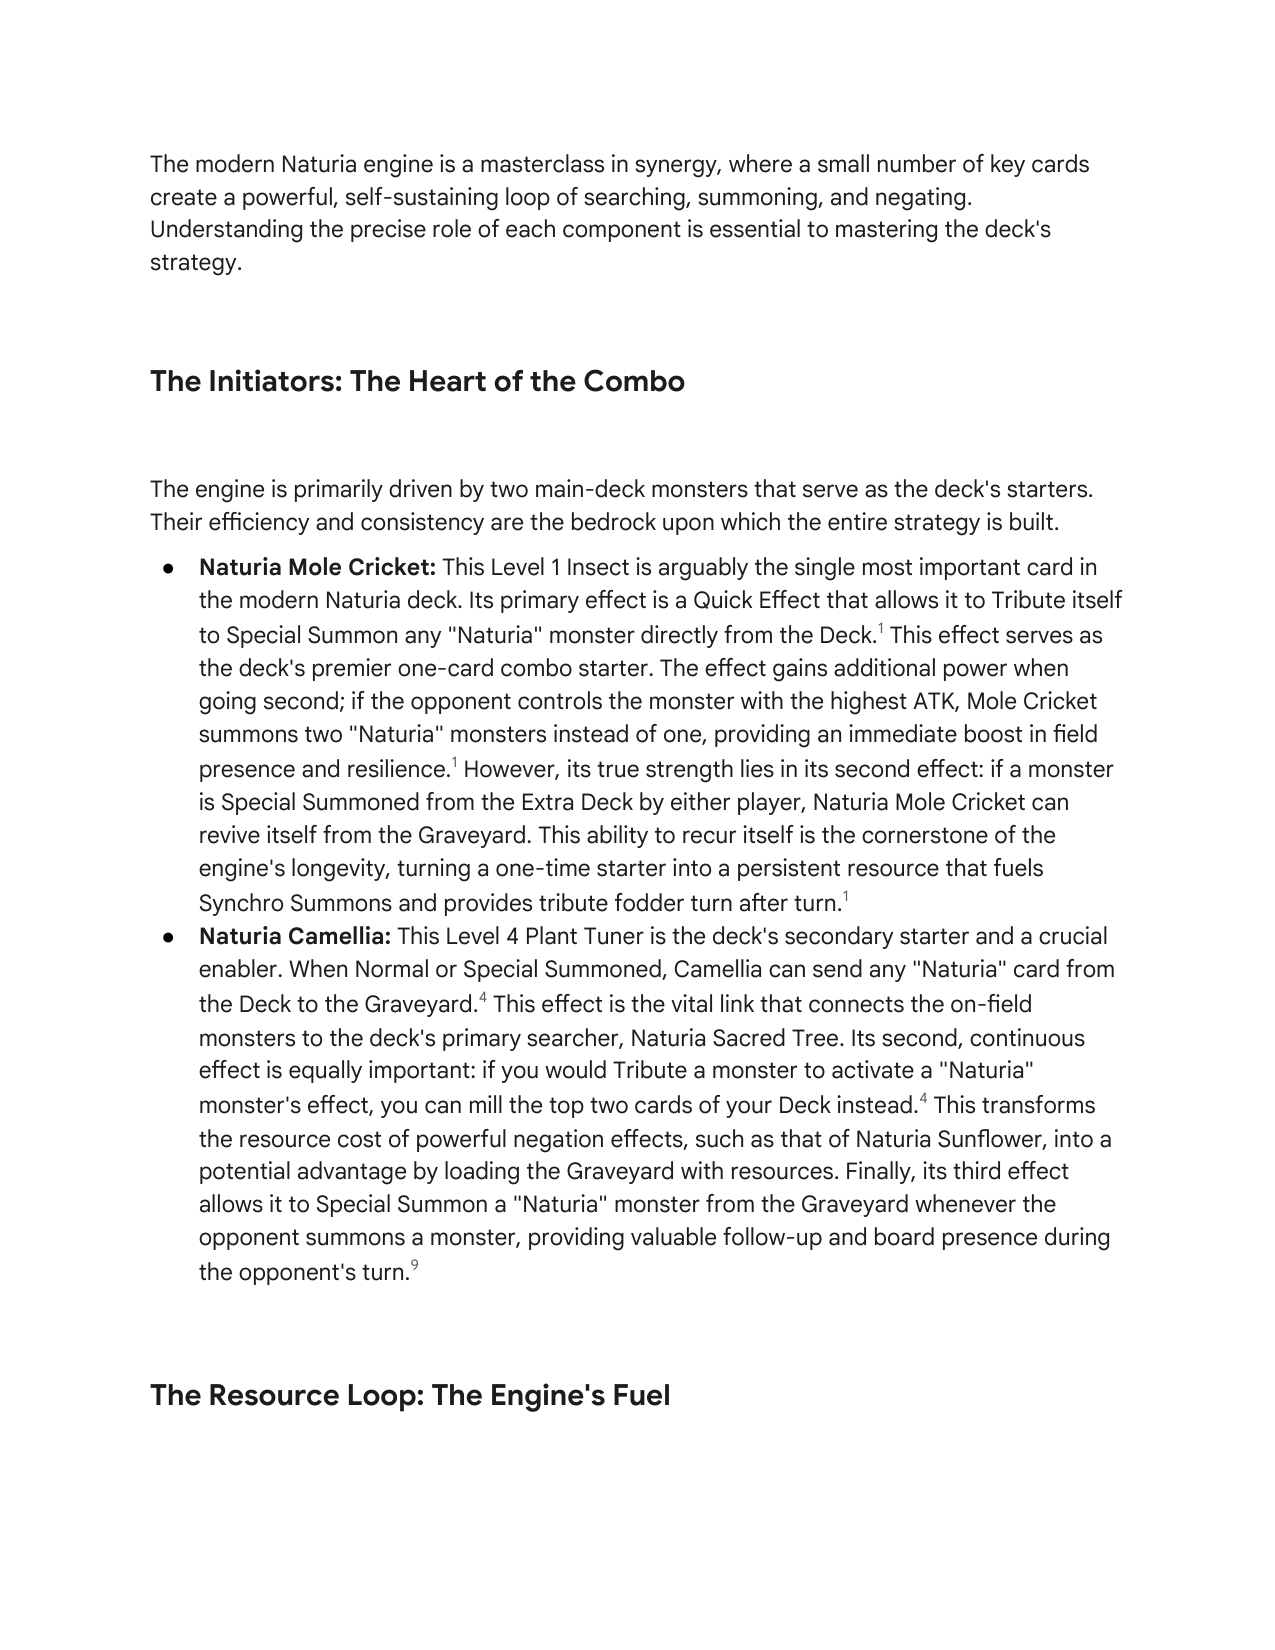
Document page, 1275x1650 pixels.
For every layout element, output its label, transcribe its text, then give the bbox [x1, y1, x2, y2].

list Naturia Mole Cricket: This Level 1 Insect is arguably the single most important card in the modern Naturia deck. Its primary effect is a Quick Effect that allows it to Tribute itself to Special Summon any "Naturia" monster directly from the Deck.1 This effect serves as the deck's premier one-card combo starter. The effect gains additional power when going second; if the opponent controls the monster with the highest ATK, Mole Cricket summons two "Naturia" monsters instead of one, providing an immediate boost in field presence and resilience.1 However, its true strength lies in its second effect: if a monster is Special Summoned from the Extra Deck by either player, Naturia Mole Cricket can revive itself from the Graveyard. This ability to recur itself is the cornerstone of the engine's longevity, turning a one-time starter into a persistent resource that fuels Synchro Summons and provides tribute fodder turn after turn.1 [161, 553, 1125, 918]
subtitle The Initiators: The Heart of the Combo [150, 363, 1125, 400]
text The modern Naturia engine is a masterclass in synergy, where a small number of key cards create a powerful, self-sustaining loop of searching, summoning, and negating. Understanding the precise role of each component is essential to mastering the deck's strategy. [150, 150, 1125, 277]
text The engine is primarily driven by two main-deck monsters that serve as the deck's starters. Their efficiency and consistency are the bedrock upon which the entire strategy is built. [150, 475, 1125, 537]
subtitle The Resource Loop: The Engine's Fuel [150, 1378, 1125, 1414]
list Naturia Camellia: This Level 4 Plant Tuner is the deck's secondary starter and a crucial enabler. When Normal or Special Summoned, Camellia can send any "Naturia" card from the Deck to the Graveyard.4 This effect is the vital link that connects the on-field monsters to the deck's primary searcher, Naturia Sacred Tree. Its second, continuous effect is equally important: if you would Tribute a monster to activate a "Naturia" monster's effect, you can mill the top two cards of your Deck instead.4 This transforms the resource cost of powerful negation effects, such as that of Naturia Sunflower, into a potential advantage by loading the Graveyard with resources. Finally, its third effect allows it to Special Summon a "Naturia" monster from the Graveyard whenever the opponent summons a monster, providing valuable follow-up and board presence during the opponent's turn.9 [161, 923, 1125, 1287]
